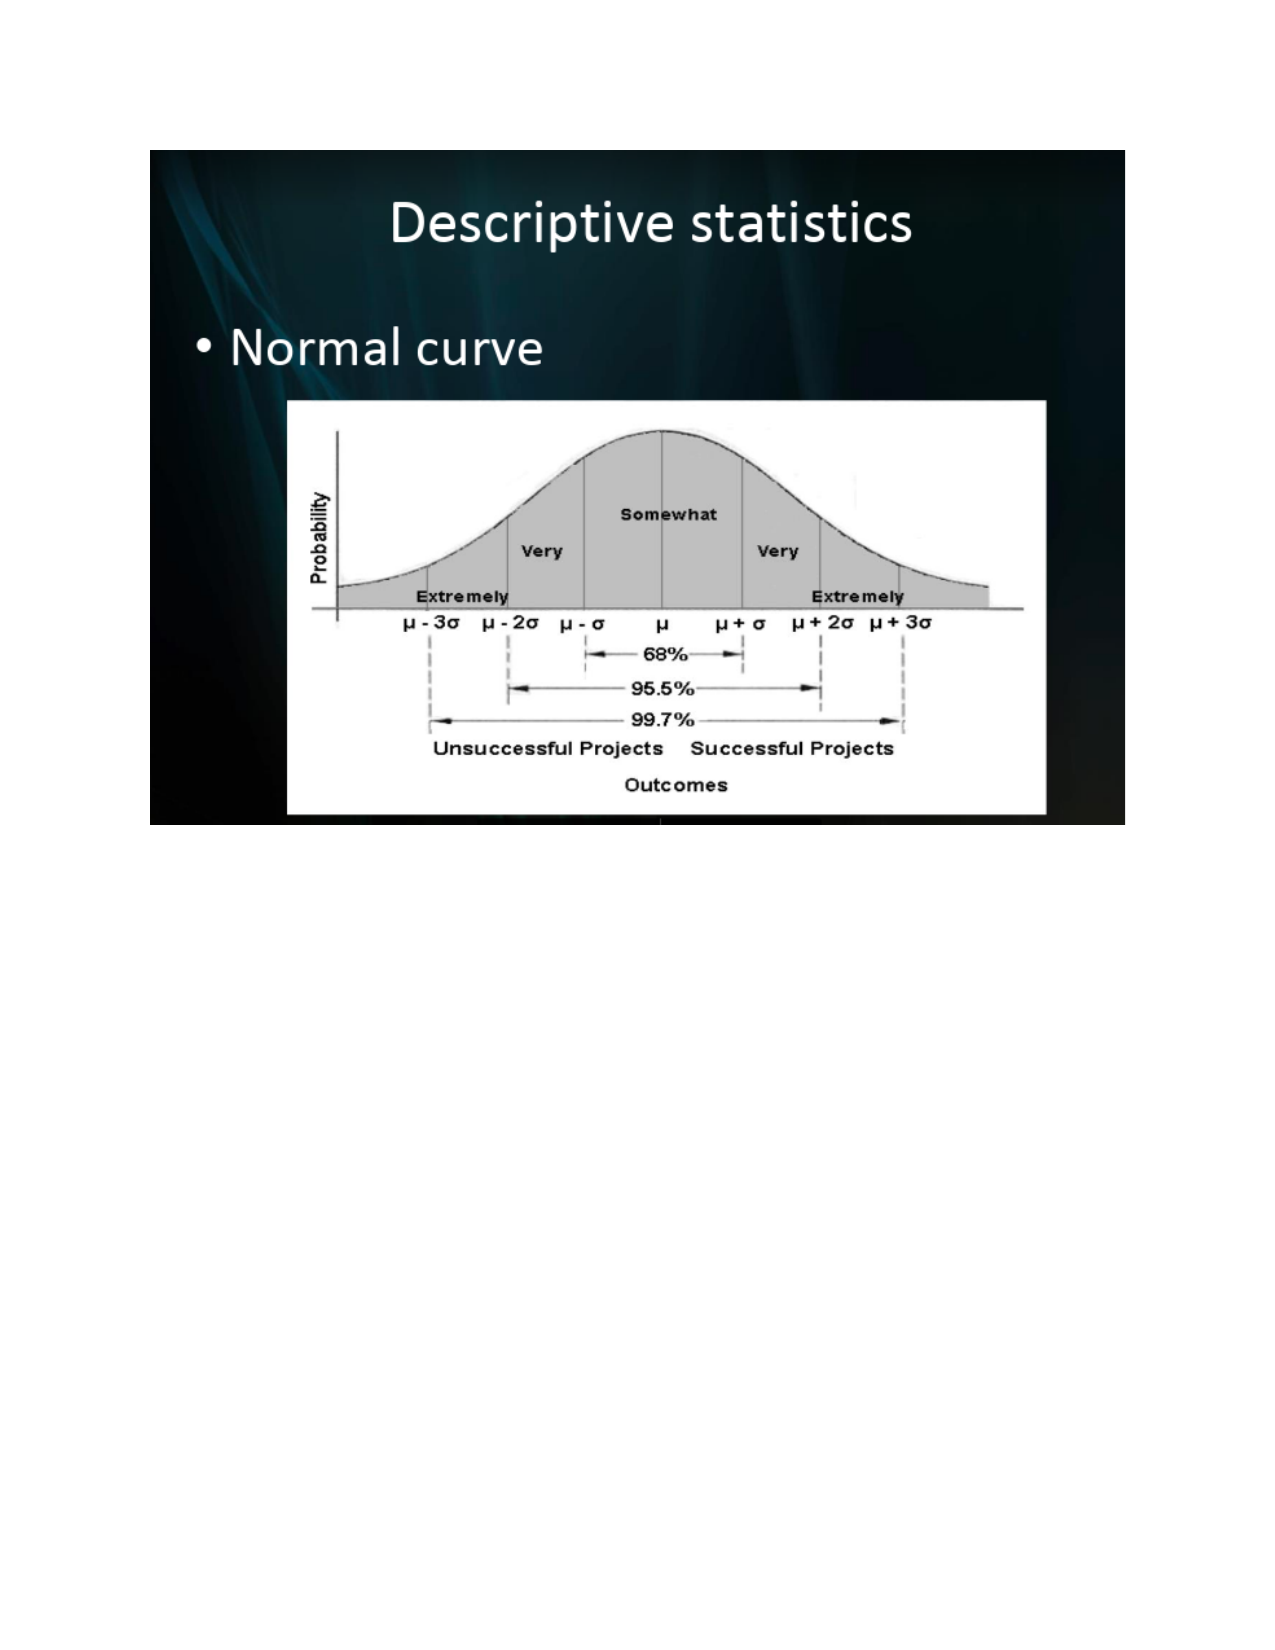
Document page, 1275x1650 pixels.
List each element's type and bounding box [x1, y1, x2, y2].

picture [150, 150, 1125, 825]
